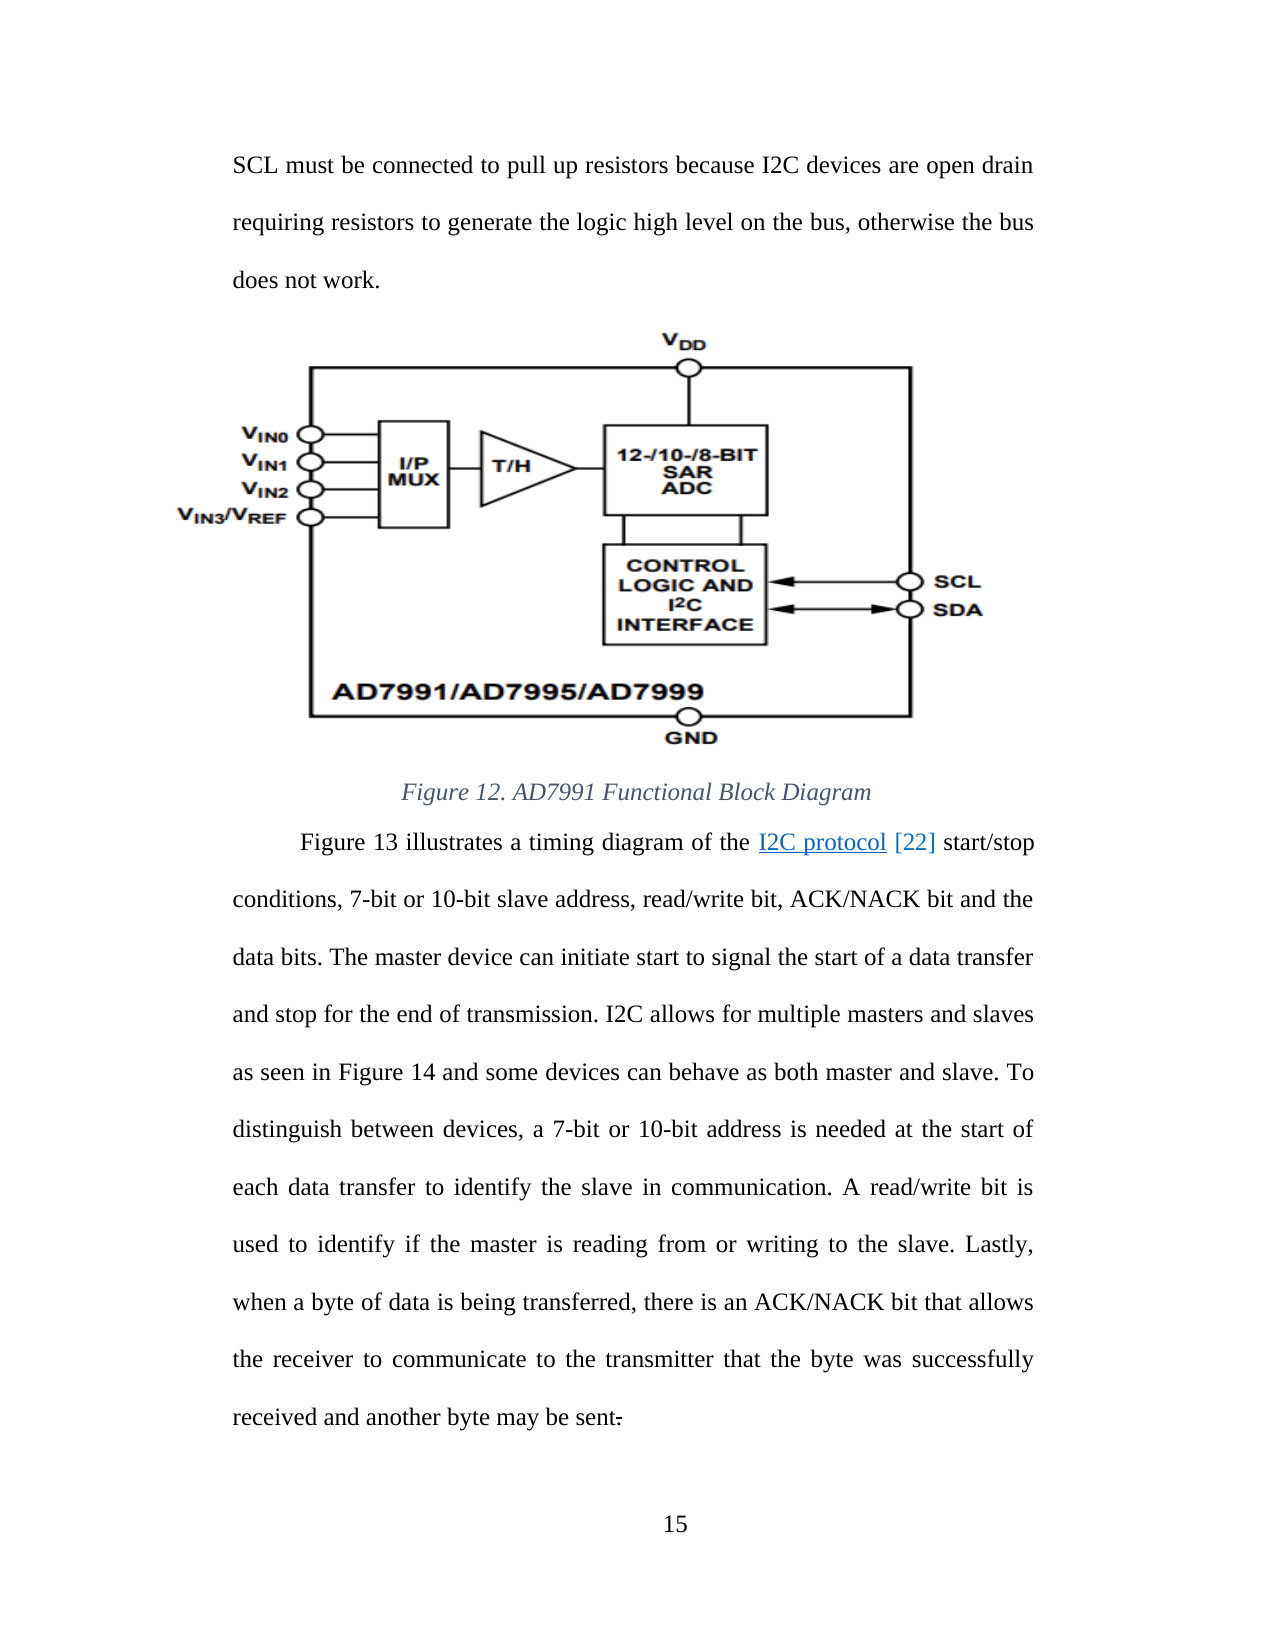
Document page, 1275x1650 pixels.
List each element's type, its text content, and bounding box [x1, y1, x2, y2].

picture [150, 322, 999, 749]
text Figure 12. AD7991 Functional Block Diagram [150, 777, 1125, 806]
text Figure 13 illustrates a timing diagram of the I2C protocol [] start/stop conditions, 7-bit or 10-bit slave address, read/write bit, ACK/NACK bit and the data bits. The master device can initiate start to signal the start of a data transfer and stop for the end of transmission. I2C allows for multiple masters and slaves as seen in Figure 14 and some devices can behave as both master and slave. To distinguish between devices, a 7-bit or 10-bit address is needed at the start of each data transfer to identify the slave in communication. A read/write bit is used to identify if the master is reading from or writing to the slave. Lastly, when a byte of data is being transferred, there is an ACK/NACK bit that allows the receiver to communicate to the transmitter that the byte was successfully received and another byte may be sent. [232, 827, 1035, 1431]
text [232, 150, 1035, 294]
